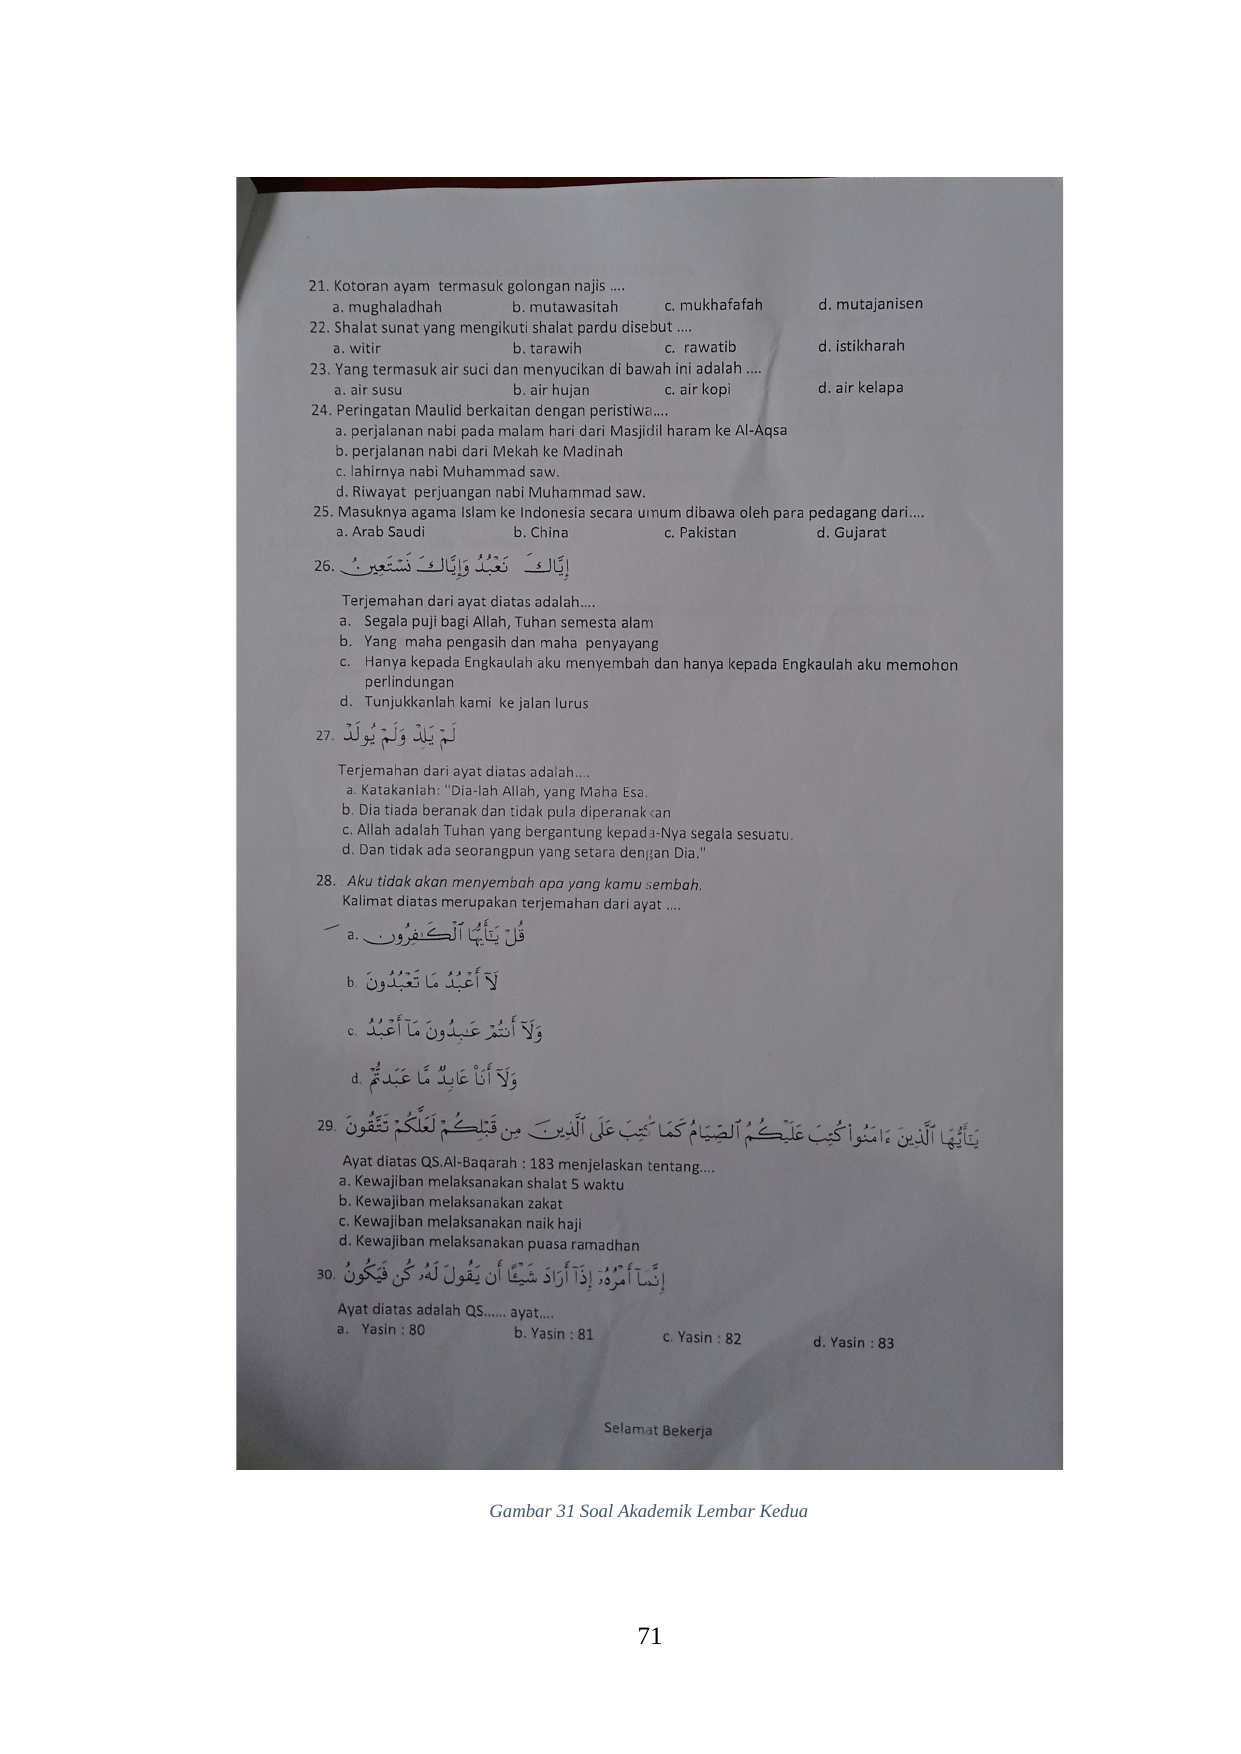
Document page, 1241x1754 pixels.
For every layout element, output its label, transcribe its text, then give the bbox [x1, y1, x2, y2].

text Gambar 31 Soal Akademik Lembar Kedua [236, 1500, 1063, 1522]
picture [236, 177, 1064, 1470]
